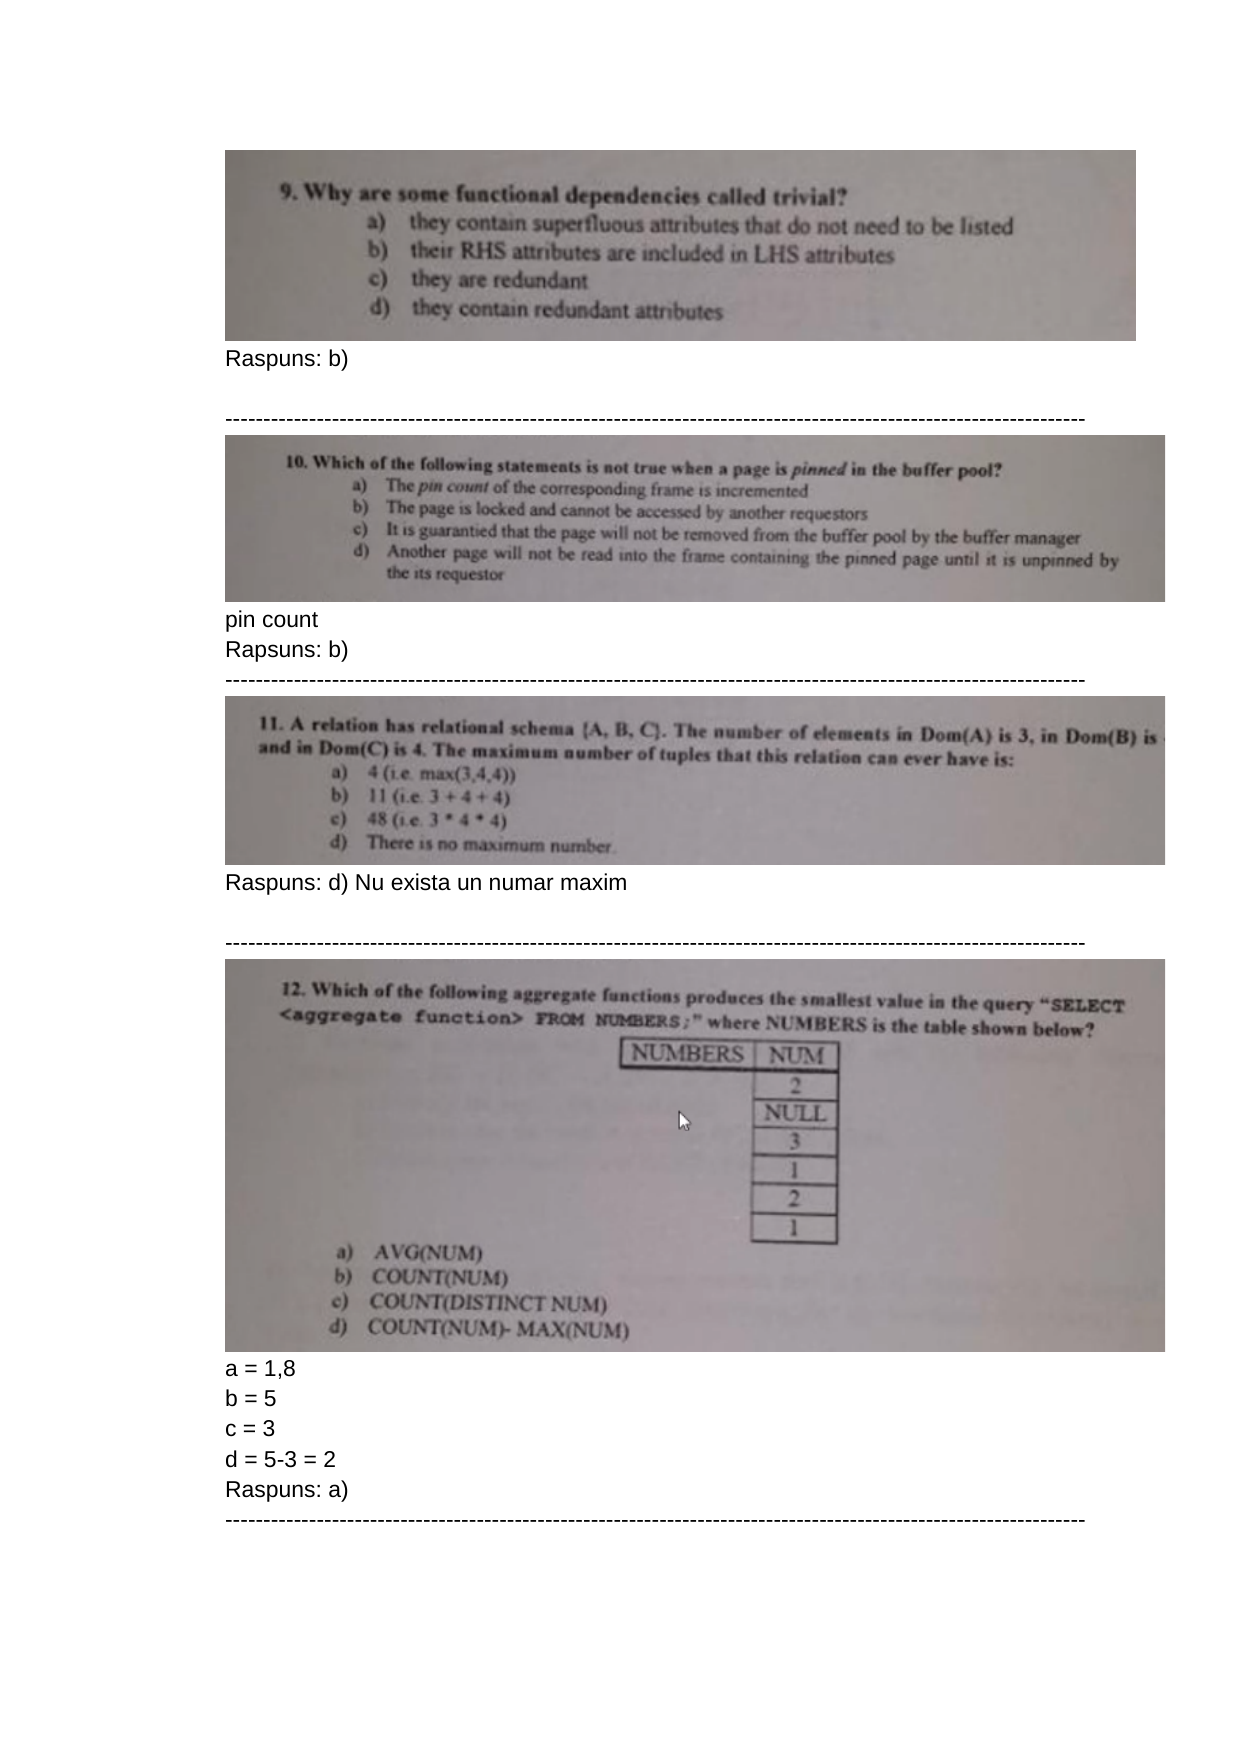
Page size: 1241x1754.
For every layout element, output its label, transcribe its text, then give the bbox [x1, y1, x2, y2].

text ----------------------------------------------------------------------------------------------------------------- [225, 666, 1090, 692]
picture [225, 959, 1166, 1352]
picture [225, 150, 1136, 341]
picture [225, 696, 1166, 865]
text ----------------------------------------------------------------------------------------------------------------- [225, 405, 1090, 431]
text ----------------------------------------------------------------------------------------------------------------- [225, 929, 1090, 956]
text Raspuns: d) Nu exista un numar maxim [225, 869, 1090, 895]
text pin count [225, 606, 1090, 632]
text Rapsuns: b) [225, 636, 1090, 662]
text Raspuns: b) [225, 344, 1090, 371]
text c = 3 [225, 1415, 1090, 1442]
text Raspuns: a) [225, 1476, 1090, 1502]
text ----------------------------------------------------------------------------------------------------------------- [225, 1506, 1090, 1532]
text a = 1,8 [225, 1355, 1090, 1381]
text d = 5-3 = 2 [225, 1446, 1090, 1472]
text b = 5 [225, 1385, 1090, 1412]
picture [225, 435, 1166, 602]
